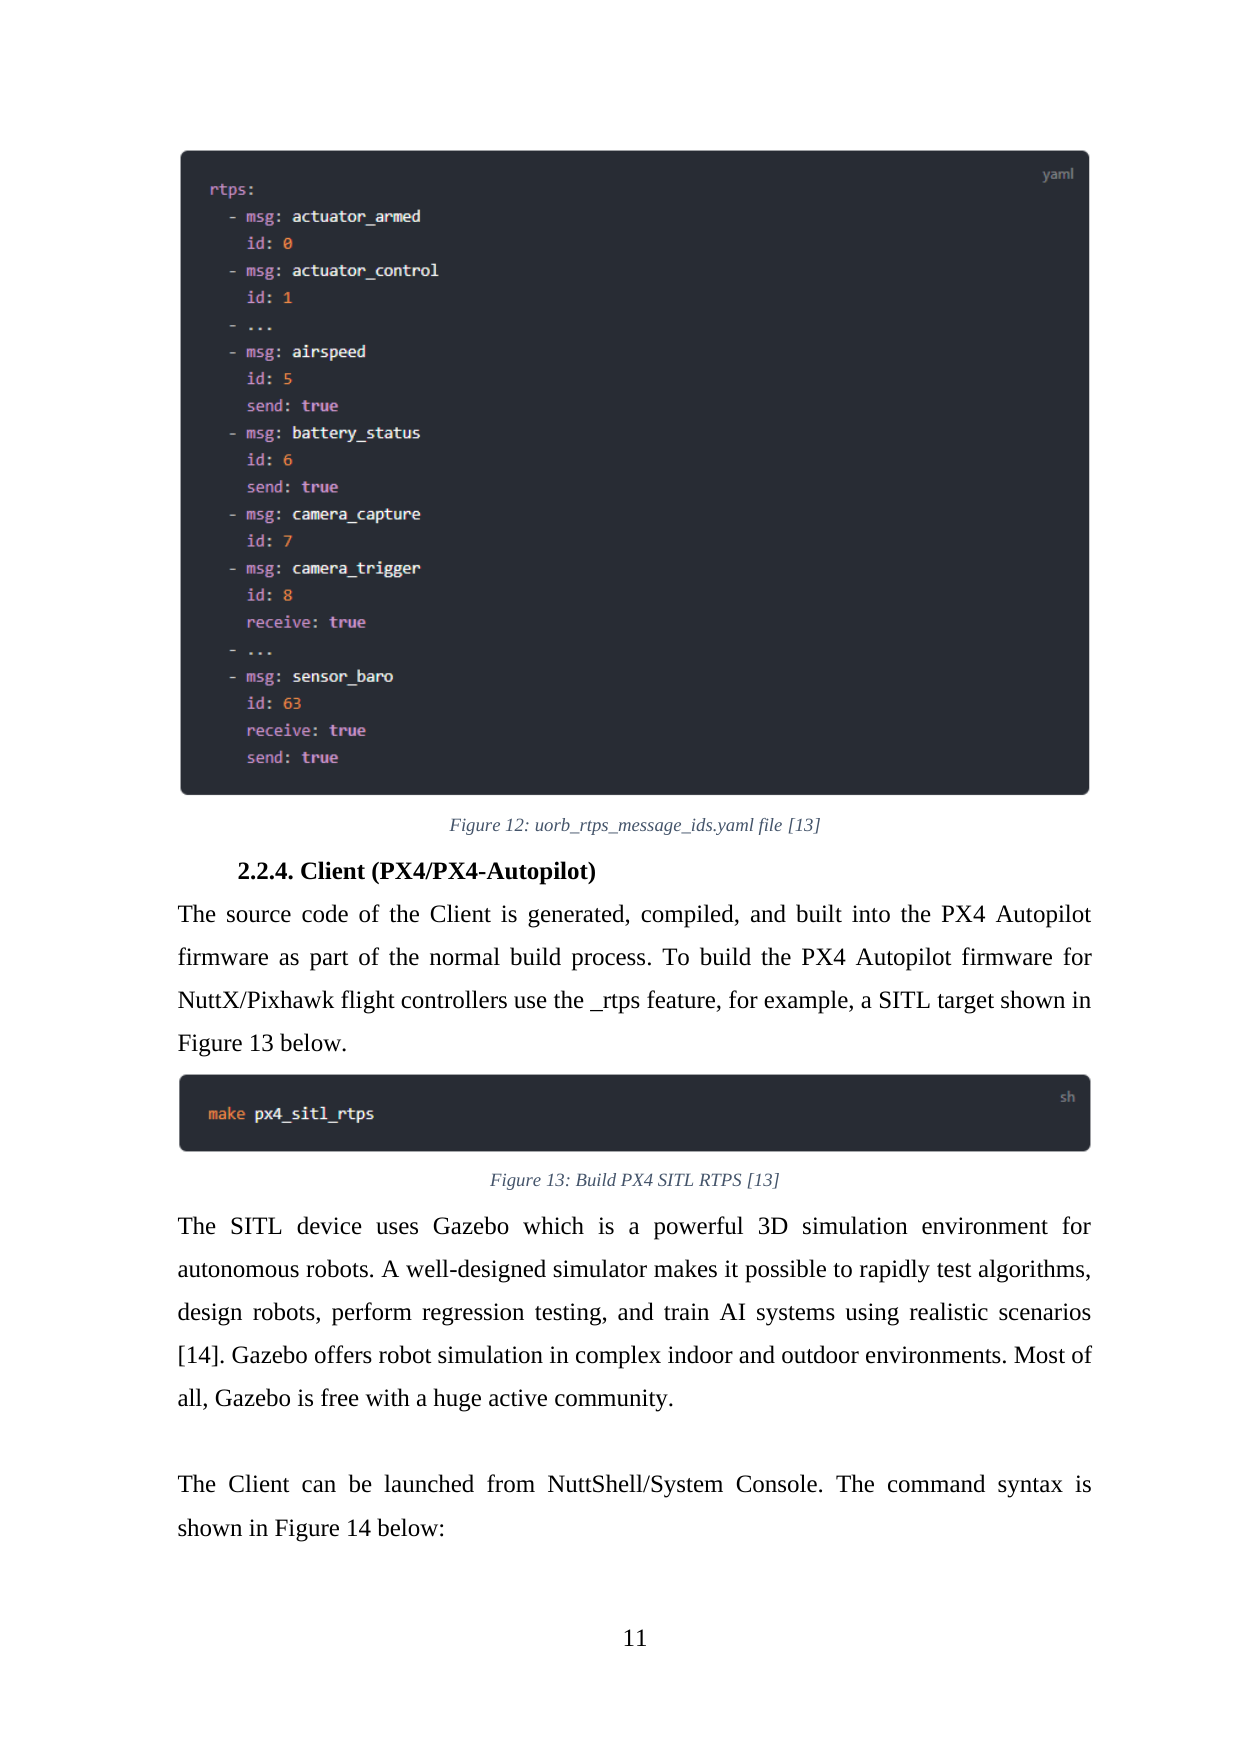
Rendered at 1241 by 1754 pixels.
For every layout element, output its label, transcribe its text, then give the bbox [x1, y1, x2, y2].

text Figure 12: uorb_rtps_message_ids.yaml file [177, 814, 1092, 835]
picture [177, 147, 1093, 800]
subtitle 2.2.4. Client (PX4/PX4-Autopilot) [237, 856, 1092, 885]
picture [177, 1071, 1093, 1154]
text The Client can be launched from NuttShell/System Console. The command syntax is shown in Figure 14 below: [177, 1469, 1092, 1541]
text Figure 13: Build PX4 SITL RTPS [177, 1168, 1092, 1190]
text The SITL device uses Gazebo which is a powerful 3D simulation environment for autonomous robots. A well-designed simulator makes it possible to rapidly test algorithms, design robots, perform regression testing, and train AI systems using realistic scenarios . Gazebo offers robot simulation in complex indoor and outdoor environments. Most of all, Gazebo is free with a huge active community. [177, 1211, 1092, 1412]
text The source code of the Client is generated, compiled, and built into the PX4 Autopilot firmware as part of the normal build process. To build the PX4 Autopilot firmware for NuttX/Pixhawk flight controllers use the _rtps feature, for example, a SITL target shown in Figure 13 below. [177, 899, 1092, 1057]
